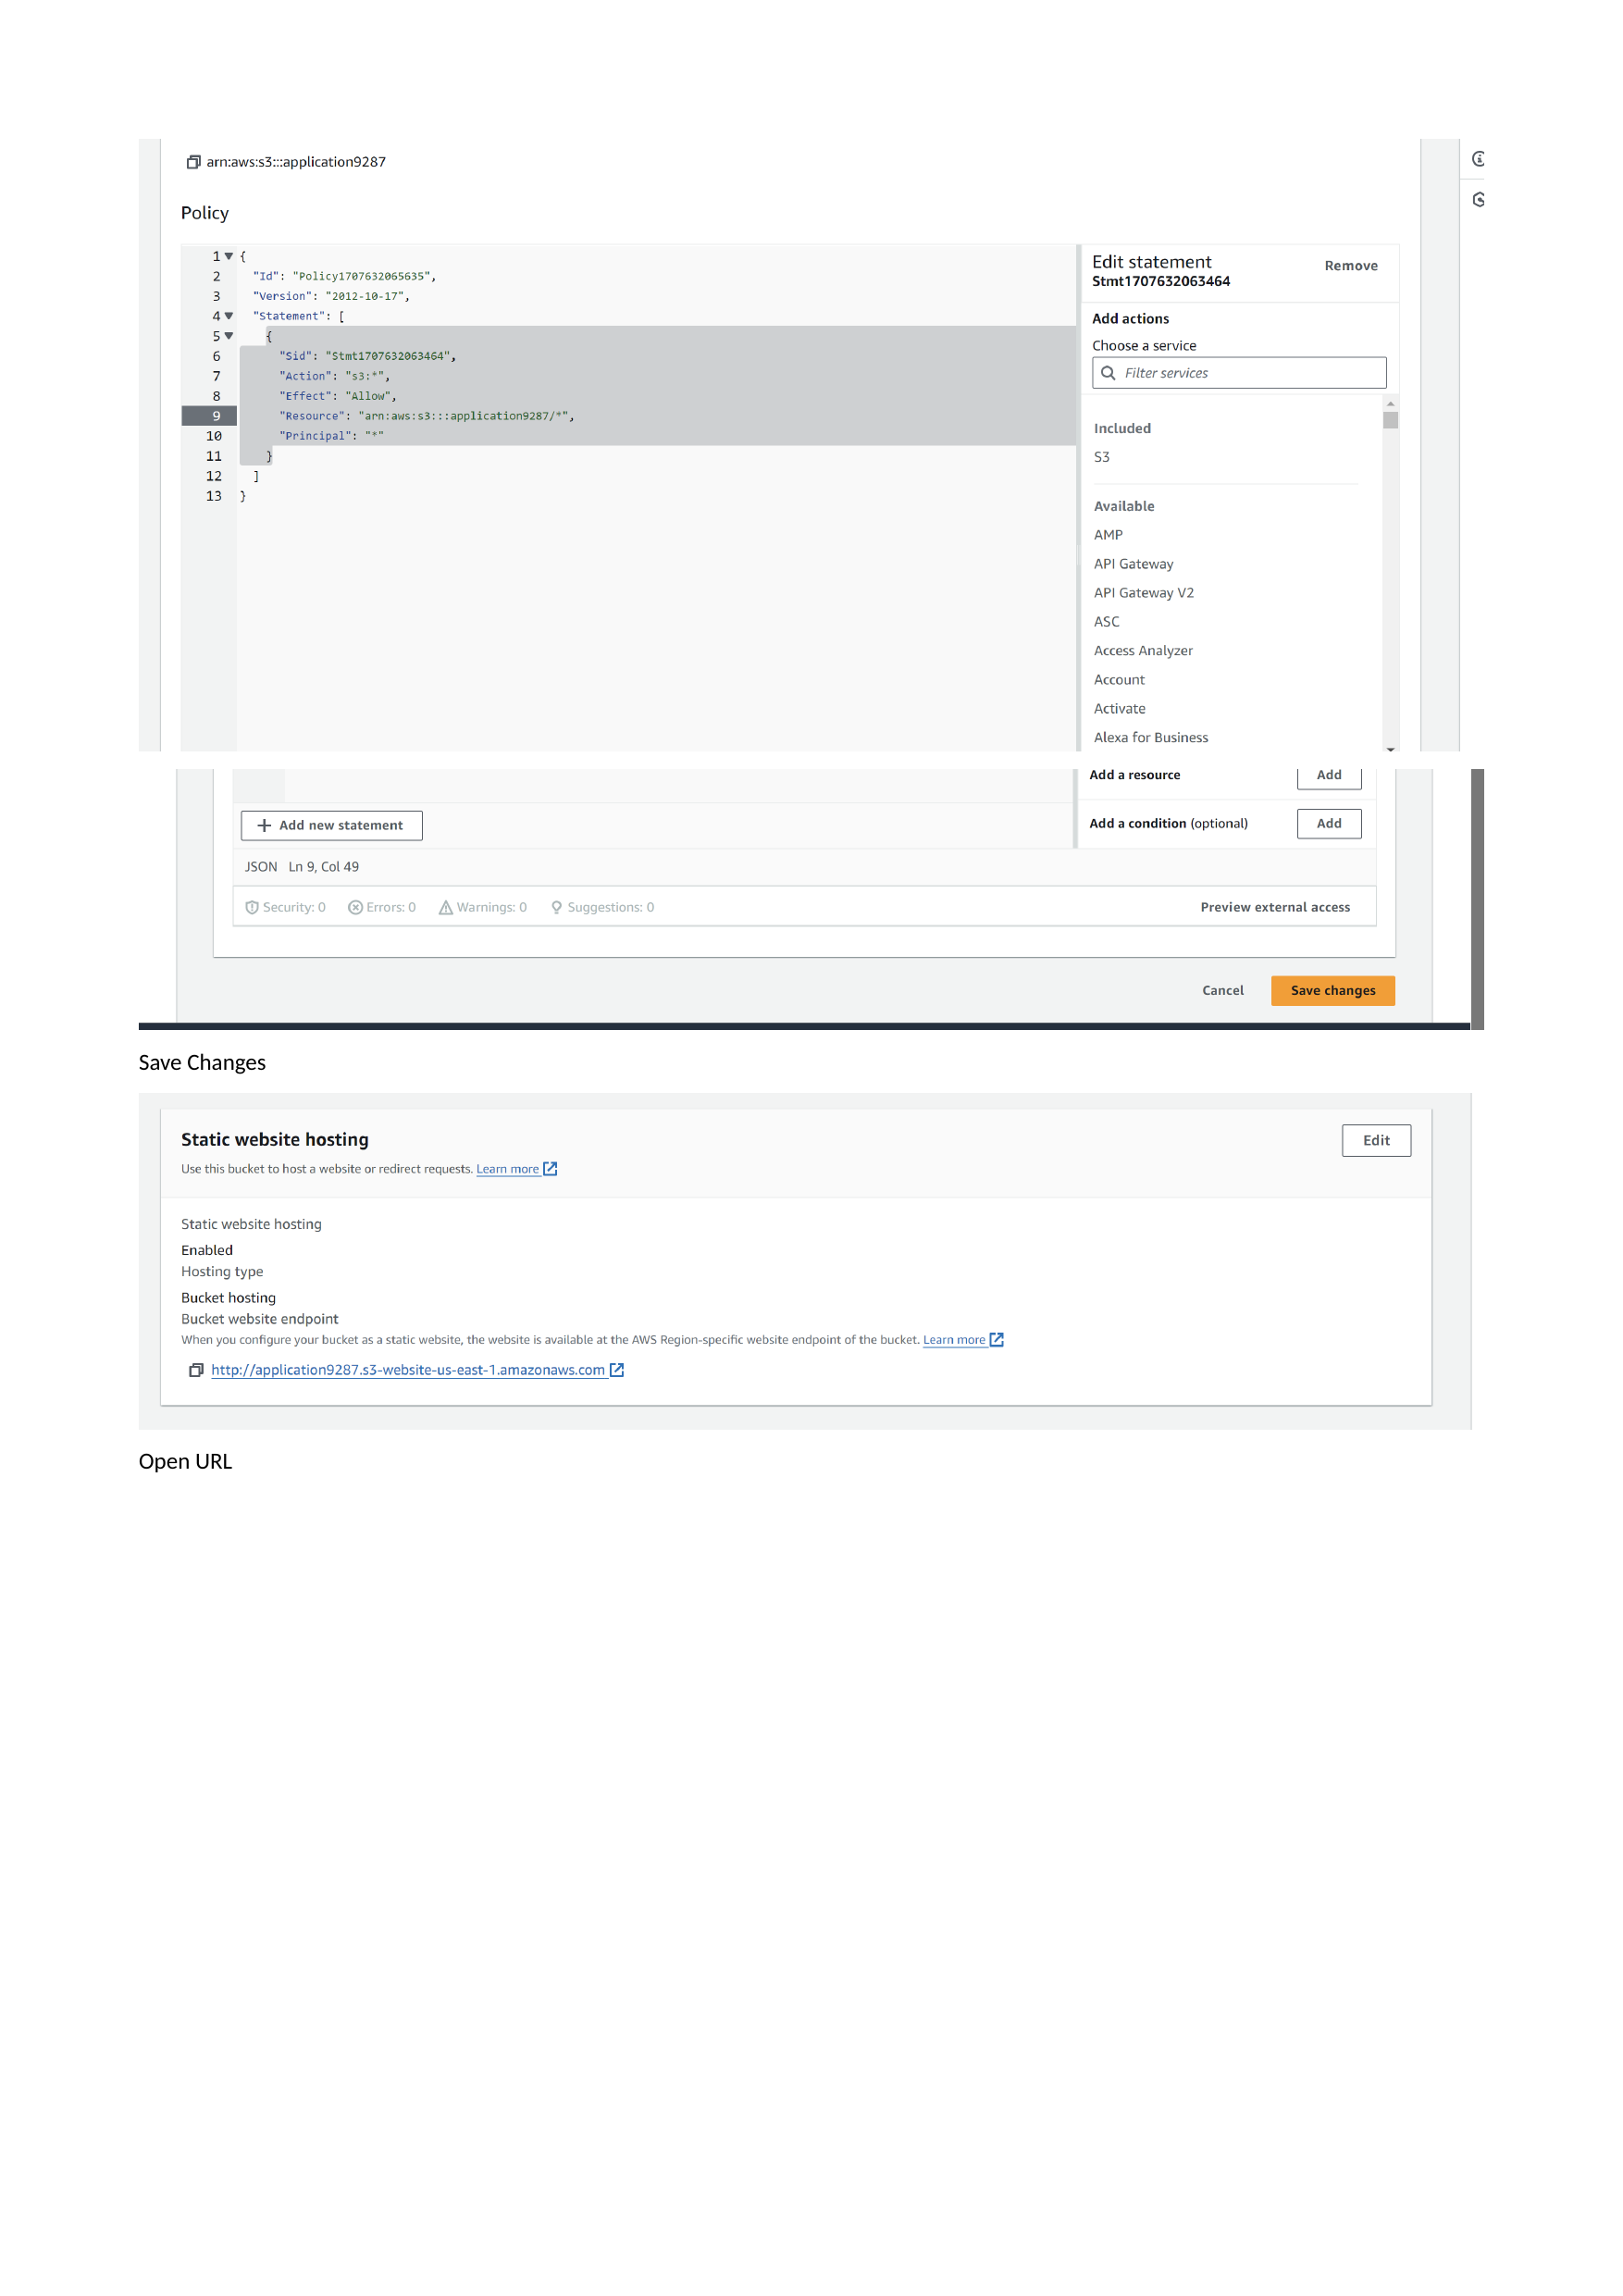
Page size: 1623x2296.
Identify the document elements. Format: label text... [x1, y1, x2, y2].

picture [139, 769, 1484, 1030]
text Open URL [139, 1446, 1484, 1475]
picture [139, 1093, 1484, 1430]
text Save Changes [139, 1048, 1484, 1075]
picture [139, 139, 1484, 751]
